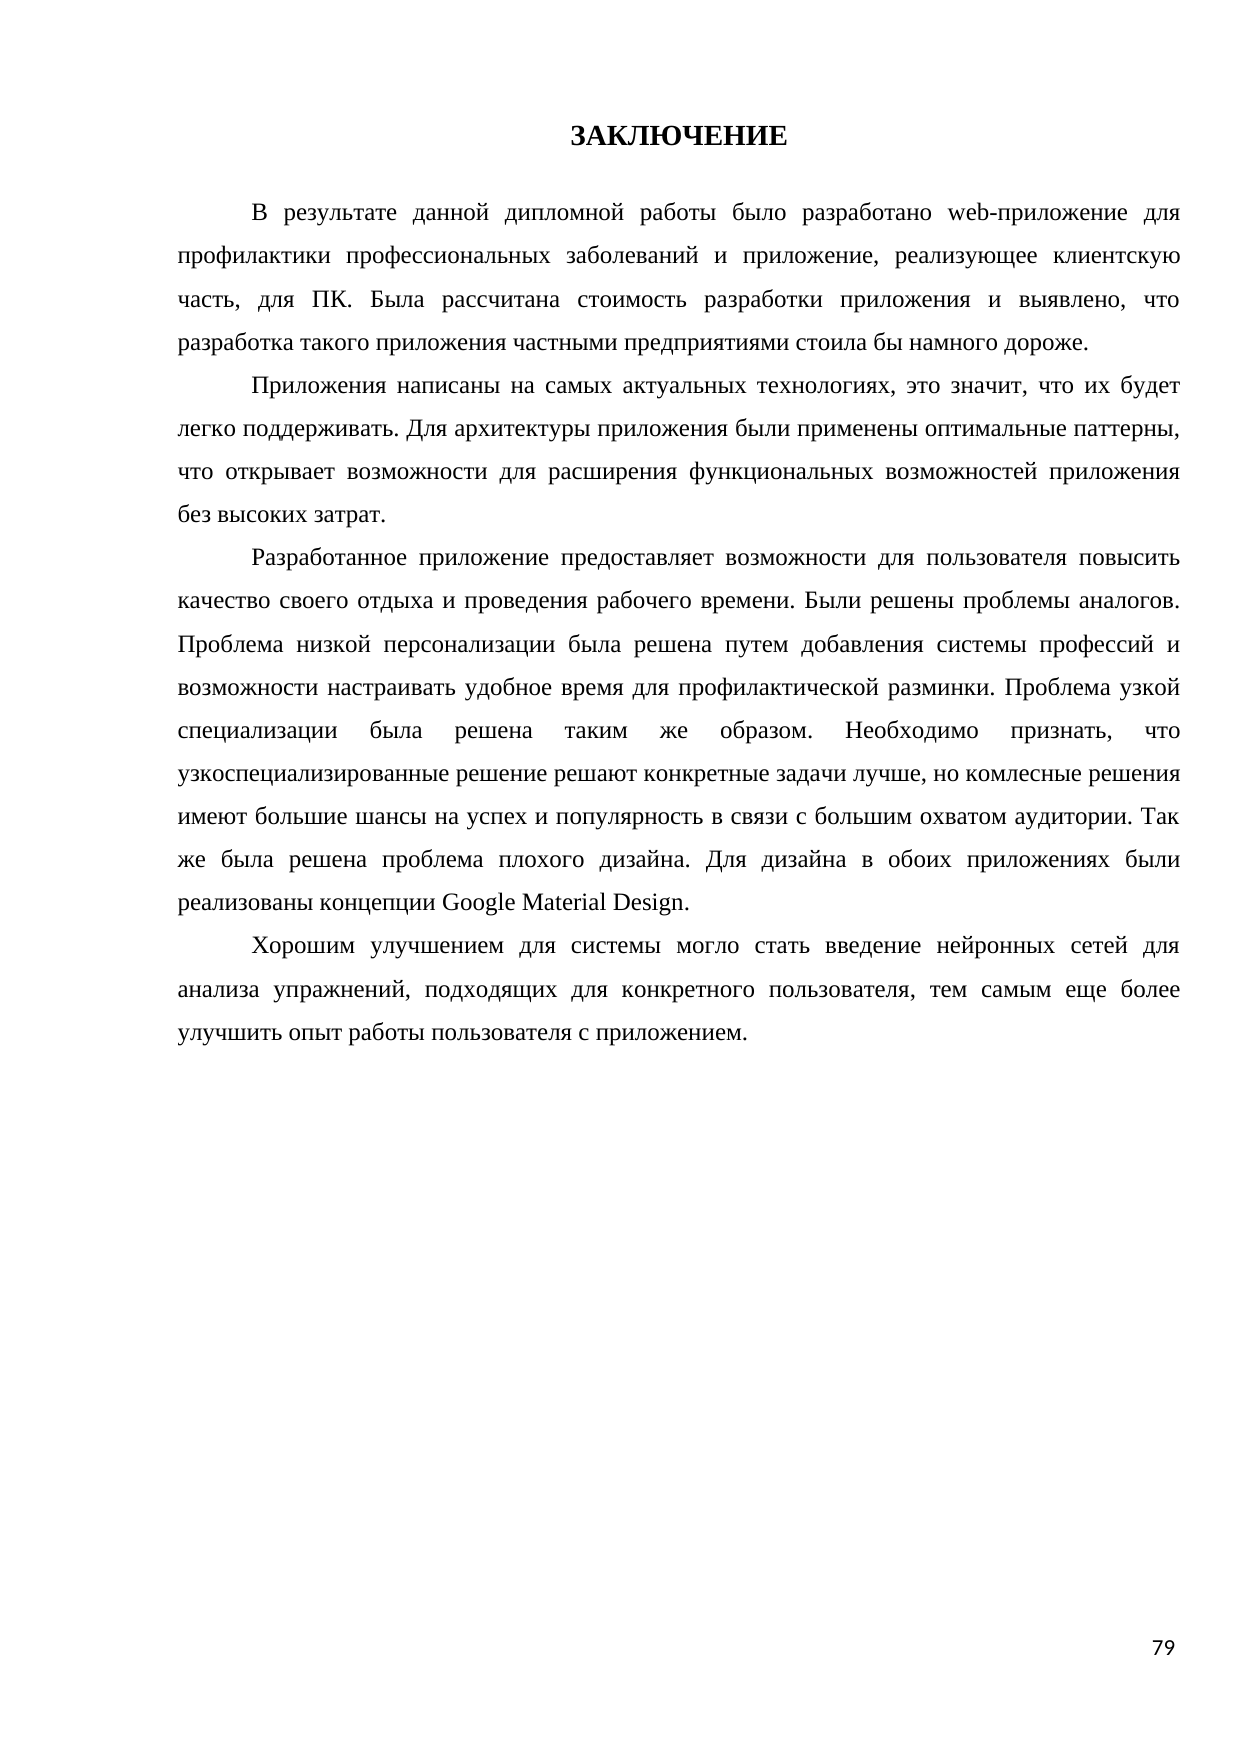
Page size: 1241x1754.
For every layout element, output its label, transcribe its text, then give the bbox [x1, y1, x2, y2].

text В результате данной дипломной работы было разработано web-приложение для профилактики профессиональных заболеваний и приложение, реализующее клиентскую часть, для ПК. Была рассчитана стоимость разработки приложения и выявлено, что разработка такого приложения частными предприятиями стоила бы намного дороже. [177, 197, 1181, 356]
text Разработанное приложение предоставляет возможности для пользователя повысить качество своего отдыха и проведения рабочего времени. Были решены проблемы аналогов. Проблема низкой персонализации была решена путем добавления системы профессий и возможности настраивать удобное время для профилактической разминки. Проблема узкой специализации была решена таким же образом. Необходимо признать, что узкоспециализированные решение решают конкретные задачи лучше, но комлесные решения имеют большие шансы на успех и популярность в связи с большим охватом аудитории. Так же была решена проблема плохого дизайна. Для дизайна в обоих приложениях были реализованы концепции Google Material Design. [177, 542, 1181, 916]
text Хорошим улучшением для системы могло стать введение нейронных сетей для анализа упражнений, подходящих для конкретного пользователя, тем самым еще более улучшить опыт работы пользователя с приложением. [177, 931, 1181, 1046]
subtitle ЗАКЛЮЧЕНИЕ [177, 118, 1181, 152]
text Приложения написаны на самых актуальных технологиях, это значит, что их будет легко поддерживать. Для архитектуры приложения были применены оптимальные паттерны, что открывает возможности для расширения функциональных возможностей приложения без высоких затрат. [177, 370, 1181, 528]
